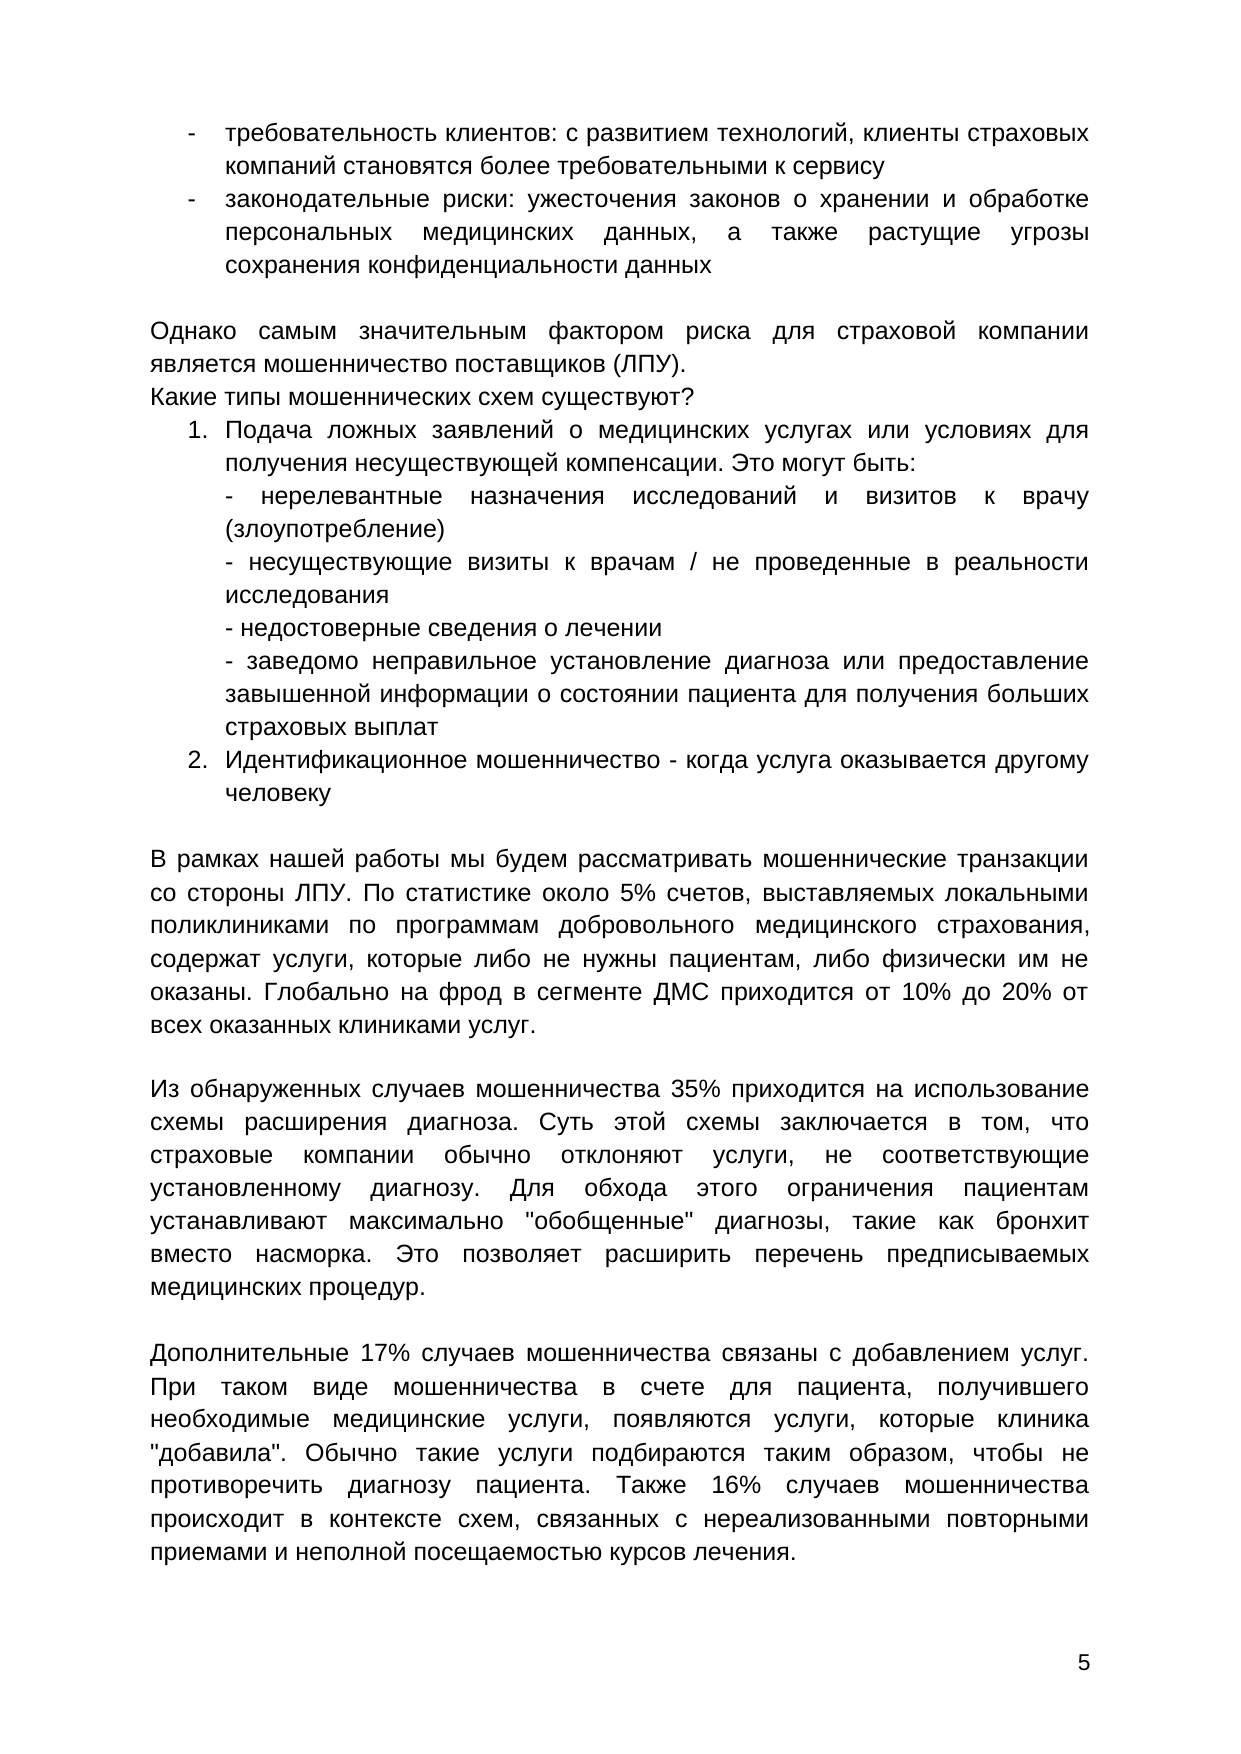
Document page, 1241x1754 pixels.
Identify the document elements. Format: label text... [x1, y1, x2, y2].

text - недостоверные сведения о лечении [225, 613, 1090, 642]
list требовательность клиентов: с развитием технологий, клиенты страховых компаний становятся более требовательными к сервису [187, 118, 1090, 180]
text - заведомо неправильное установление диагноза или предоставление завышенной информации о состоянии пациента для получения больших страховых выплат [225, 646, 1090, 741]
text Дополнительные 17% случаев мошенничества связаны с добавлением услуг. При таком виде мошенничества в счете для пациента, получившего необходимые медицинские услуги, появляются услуги, которые клиника "добавила". Обычно такие услуги подбираются таким образом, чтобы не противоречить диагнозу пациента. Также 16% случаев мошенничества происходит в контексте схем, связанных с нереализованными повторными приемами и неполной посещаемостью курсов лечения. [150, 1338, 1090, 1565]
text Какие типы мошеннических схем существуют? [150, 382, 1090, 411]
list Подача ложных заявлений о медицинских услугах или условиях для получения несуществующей компенсации. Это могут быть: [187, 415, 1090, 477]
list законодательные риски: ужесточения законов о хранении и обработке персональных медицинских данных, а также растущие угрозы сохранения конфиденциальности данных [187, 184, 1090, 279]
text Однако самым значительным фактором риска для страховой компании является мошенничество поставщиков (ЛПУ). [150, 316, 1090, 378]
text - несуществующие визиты к врачам / не проведенные в реальности исследования [225, 547, 1090, 609]
list Идентификационное мошенничество - когда услуга оказывается другому человеку [187, 745, 1090, 807]
text Из обнаруженных случаев мошенничества 35% приходится на использование схемы расширения диагноза. Суть этой схемы заключается в том, что страховые компании обычно отклоняют услуги, не соответствующие установленному диагнозу. Для обхода этого ограничения пациентам устанавливают максимально "обобщенные" диагнозы, такие как бронхит вместо насморка. Это позволяет расширить перечень предписываемых медицинских процедур. [150, 1074, 1090, 1301]
text - нерелевантные назначения исследований и визитов к врачу (злоупотребление) [225, 481, 1090, 543]
text В рамках нашей работы мы будем рассматривать мошеннические транзакции со стороны ЛПУ. По статистике около 5% счетов, выставляемых локальными поликлиниками по программам добровольного медицинского страхования, содержат услуги, которые либо не нужны пациентам, либо физически им не оказаны. Глобально на фрод в сегменте ДМС приходится от 10% до 20% от всех оказанных клиниками услуг. [150, 844, 1090, 1038]
